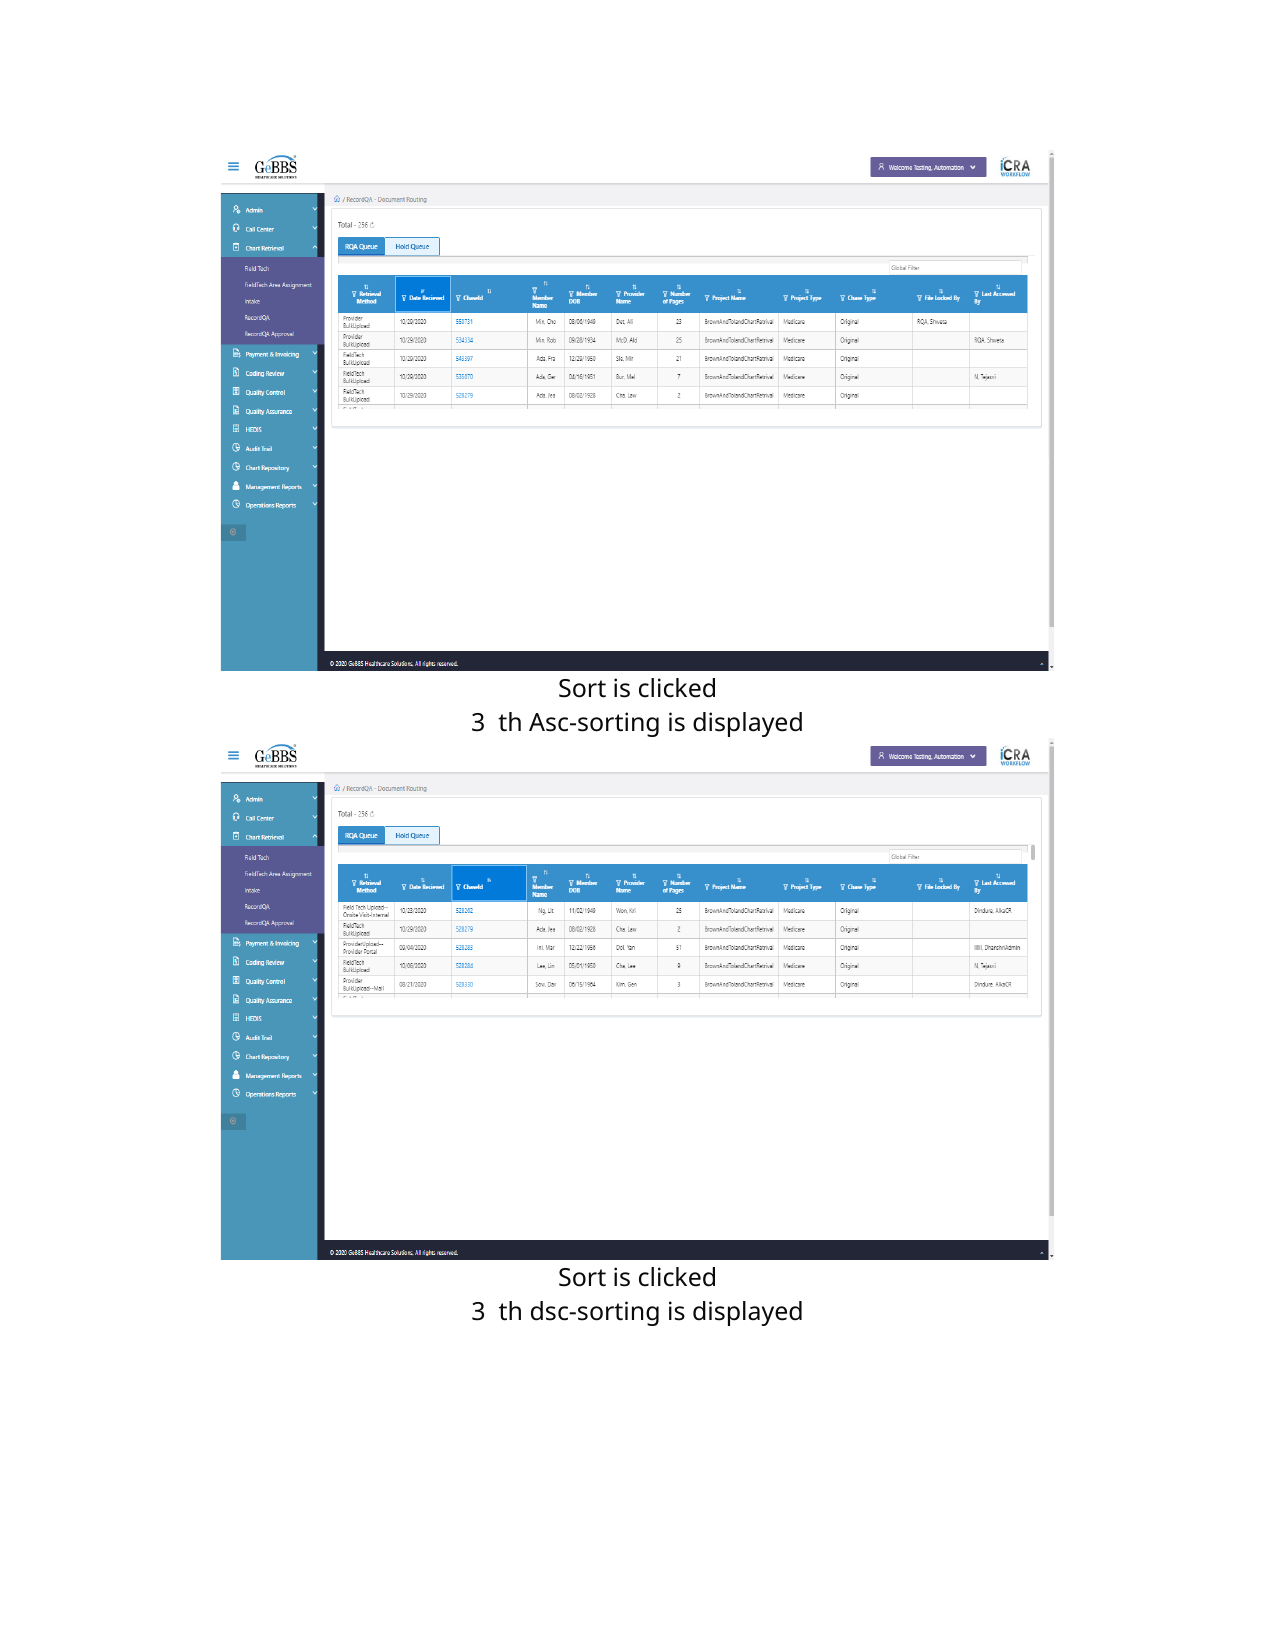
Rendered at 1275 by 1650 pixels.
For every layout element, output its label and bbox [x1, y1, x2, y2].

text [150, 150, 1125, 1328]
picture [220, 150, 1055, 671]
picture [220, 738, 1055, 1260]
